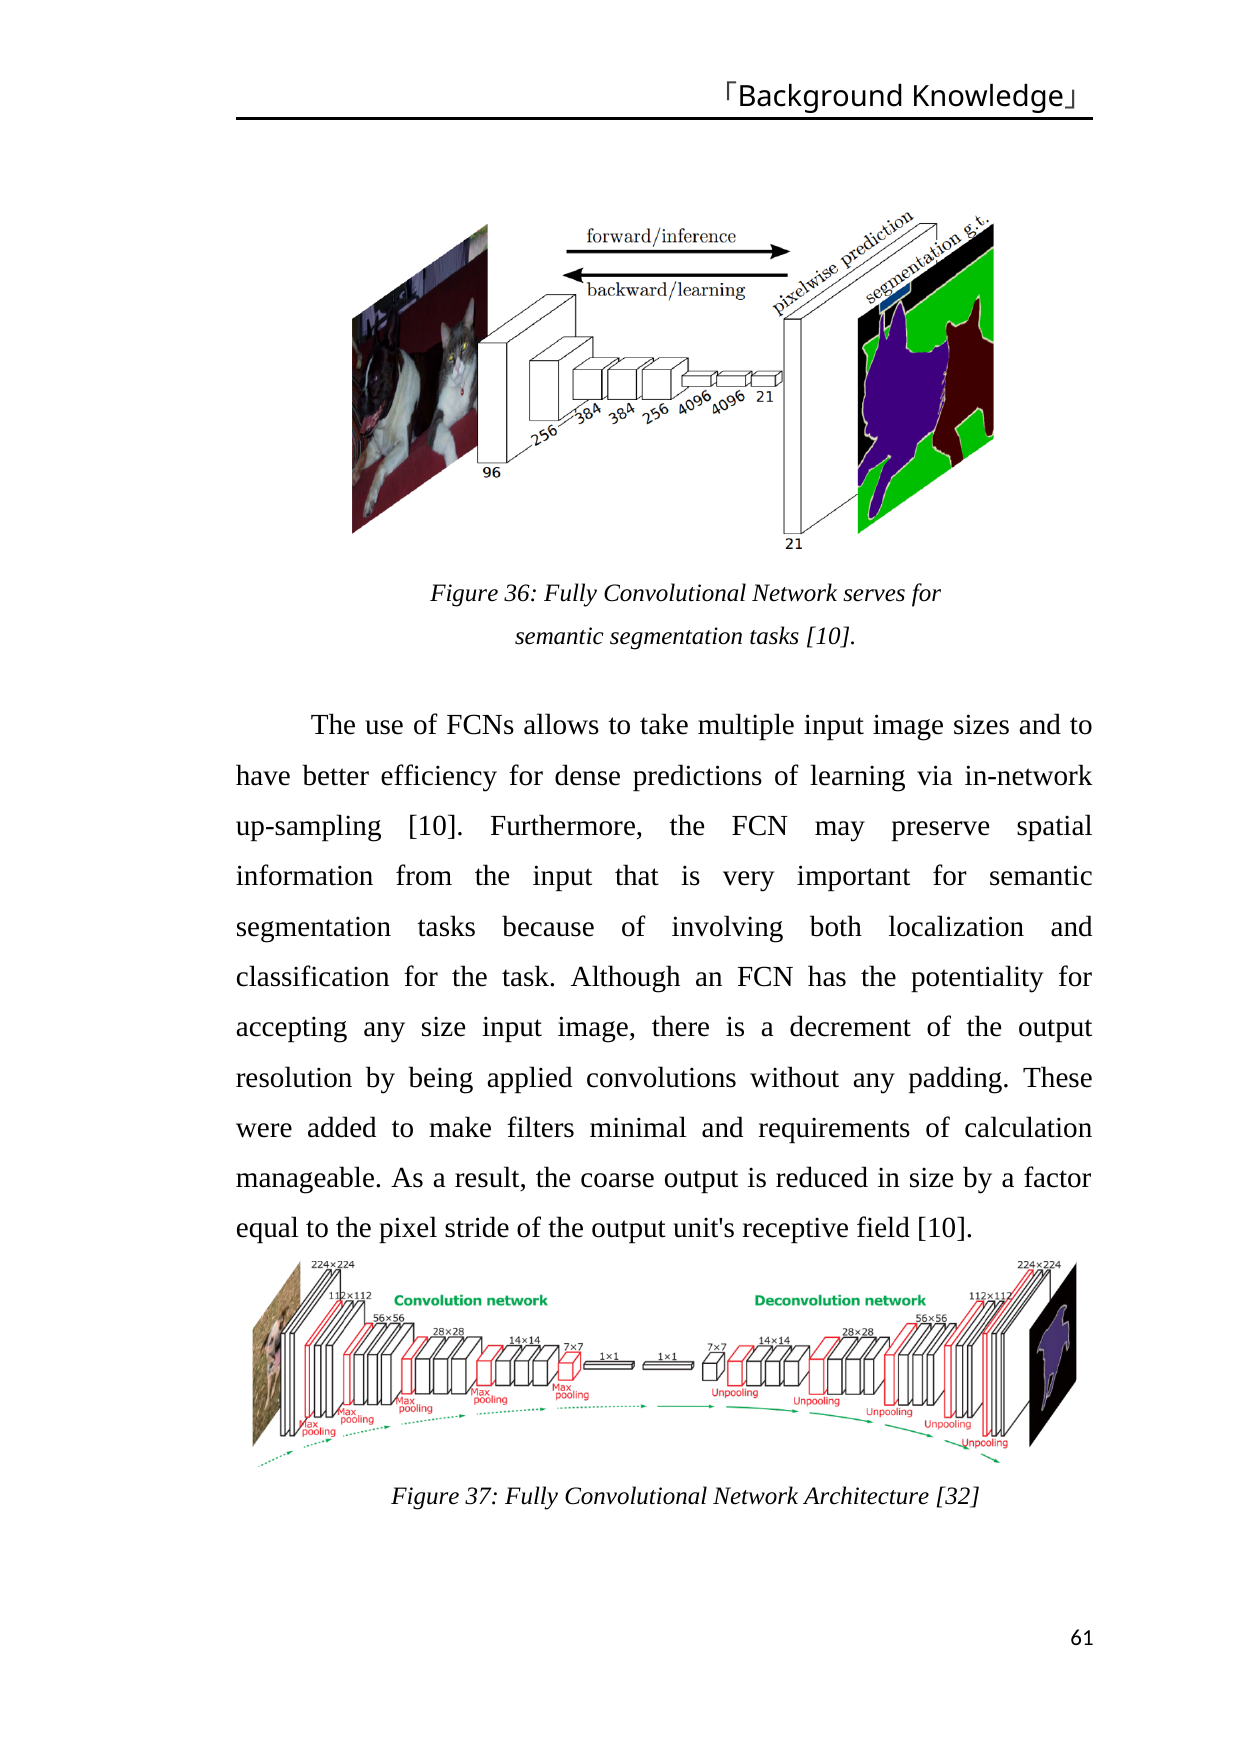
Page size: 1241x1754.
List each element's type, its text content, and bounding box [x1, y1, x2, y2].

text The use of FCNs allows to take multiple input image sizes and to have better efficiency for dense predictions of learning via in-network up-sampling [10]. Furthermore, the FCN may preserve spatial information from the input that is very important for semantic segmentation tasks because of involving both localization and classification for the task. Although an FCN has the potentiality for accepting any size input image, there is a decrement of the output resolution by being applied convolutions without any padding. These were added to make filters minimal and requirements of calculation manageable. As a result, the coarse output is reduced in size by a factor equal to the pixel stride of the output unit's receptive field [10]. [236, 707, 1093, 1244]
text Figure 37: Fully Convolutional Network Architecture [32] [386, 1481, 986, 1510]
picture [252, 1261, 1077, 1467]
text Figure 36: Fully Convolutional Network serves for semantic segmentation tasks [10]. [386, 578, 986, 650]
picture [316, 177, 1013, 565]
